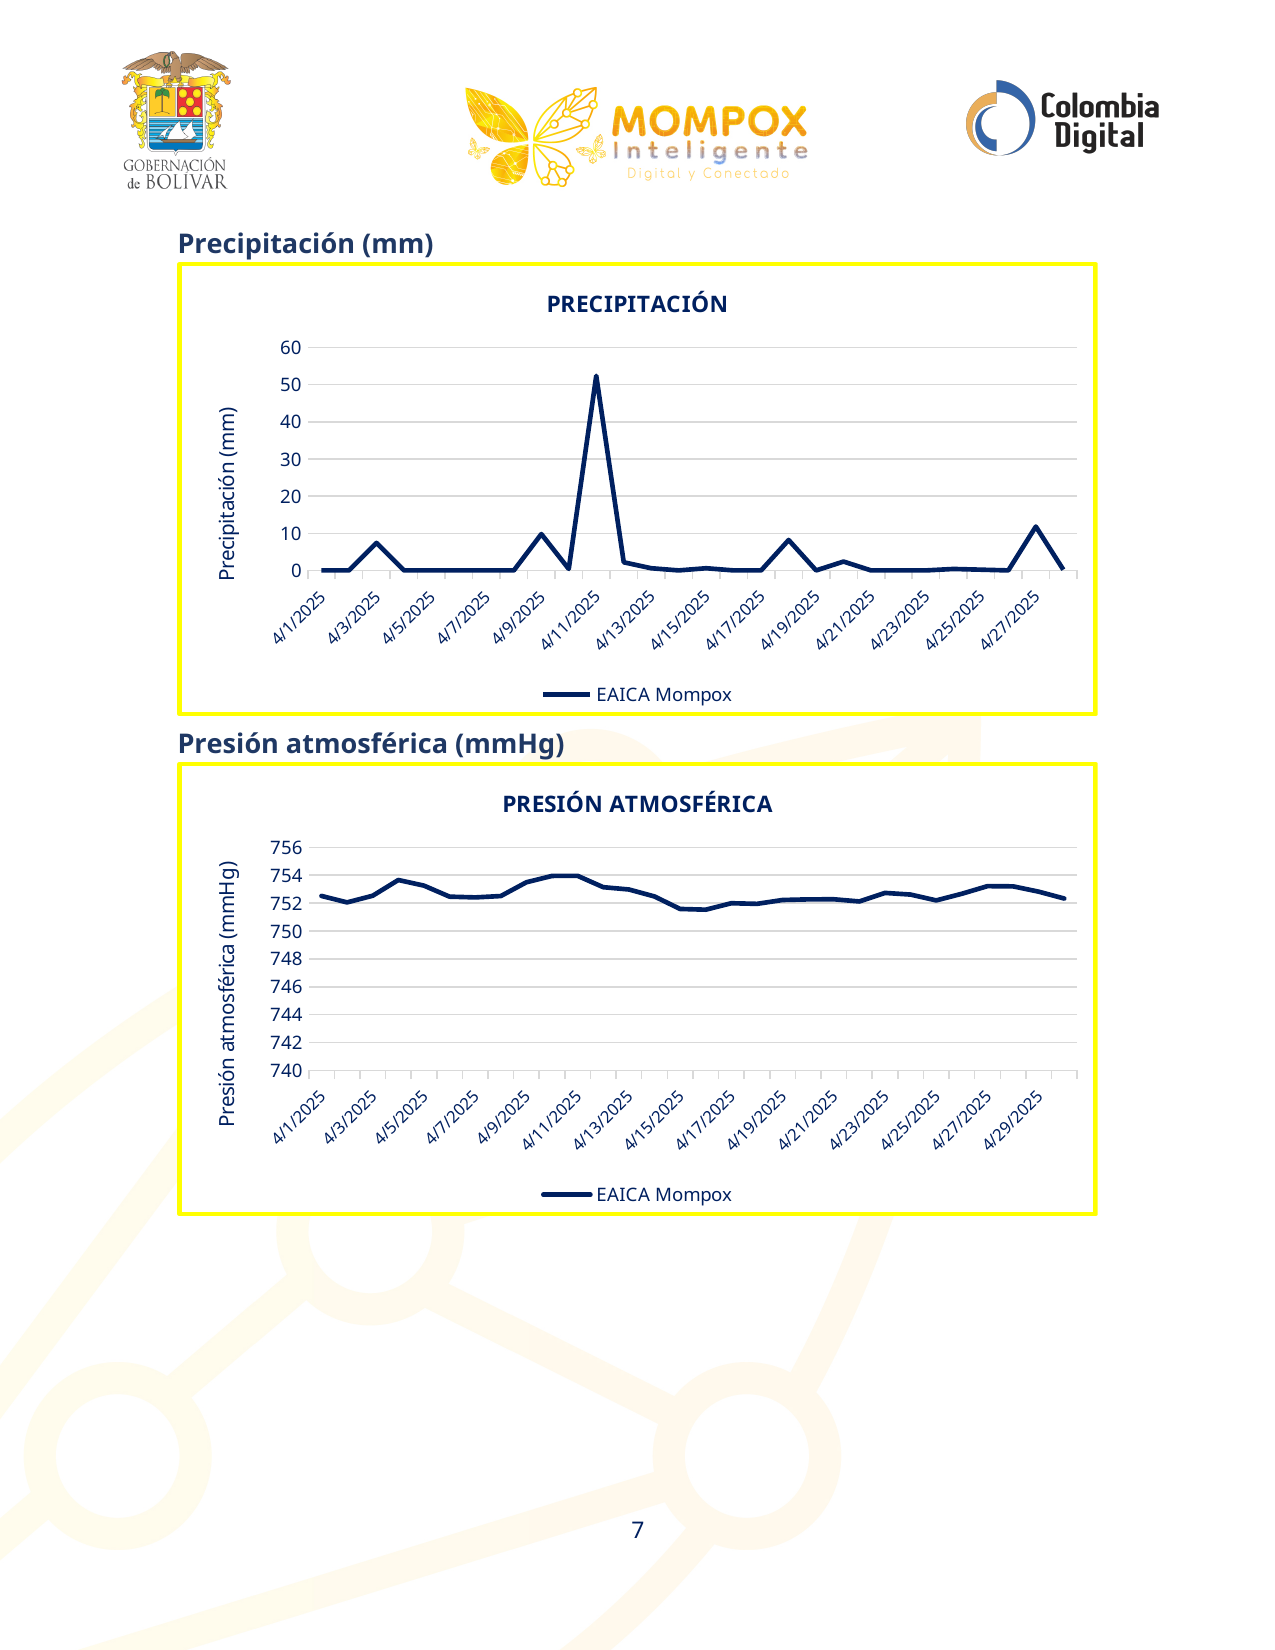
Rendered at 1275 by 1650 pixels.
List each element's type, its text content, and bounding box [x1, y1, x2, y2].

picture [0, 38, 1275, 1650]
subtitle Precipitación (mm) [177, 225, 1098, 262]
subtitle Presión atmosférica (mmHg) [177, 725, 1098, 762]
